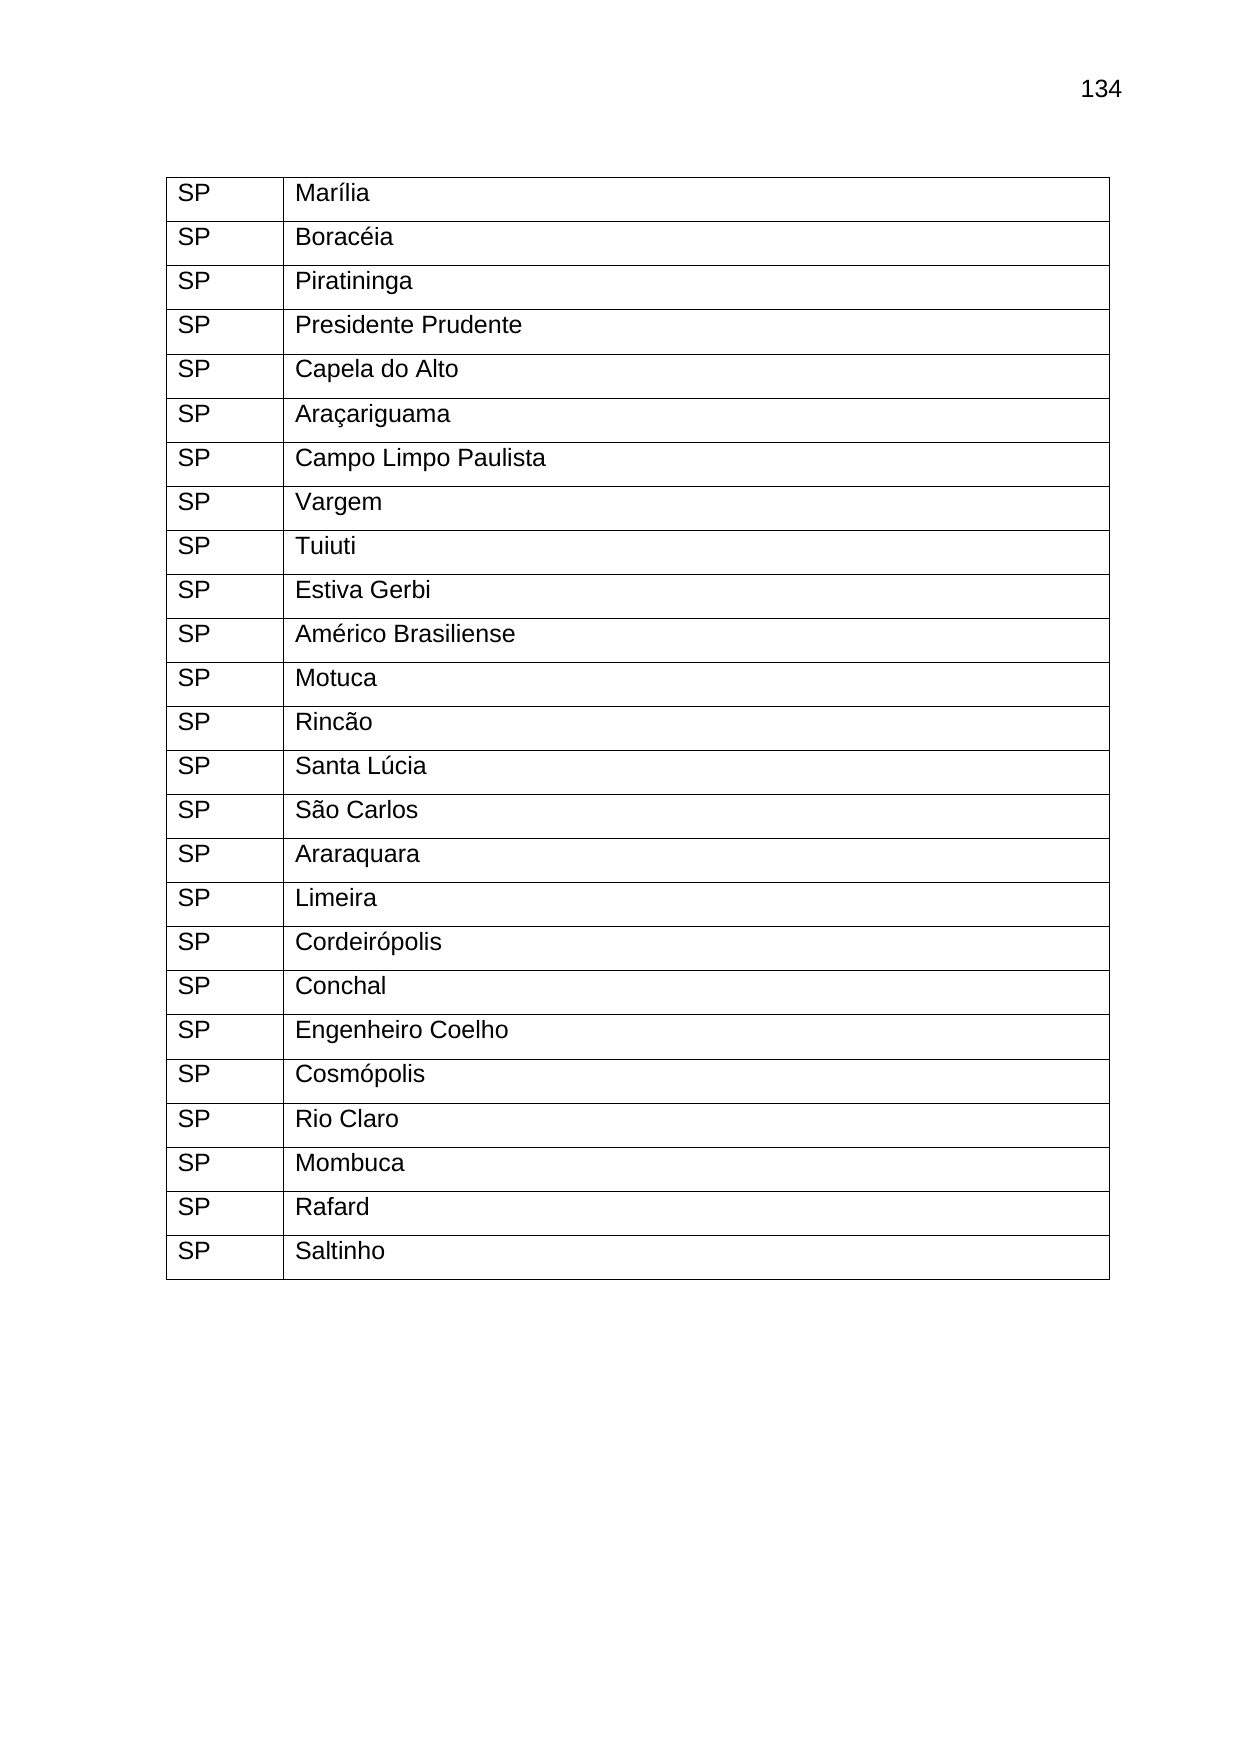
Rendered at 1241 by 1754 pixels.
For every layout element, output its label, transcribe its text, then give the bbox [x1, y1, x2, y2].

table_cell Araçariguama [284, 399, 1109, 442]
table_cell São Carlos [284, 795, 1109, 838]
table_cell Campo Limpo Paulista [284, 443, 1109, 486]
table_cell SP [167, 443, 283, 486]
table_cell Capela do Alto [284, 355, 1109, 397]
table_cell Cordeirópolis [284, 927, 1109, 970]
table_cell SP [167, 1060, 283, 1102]
table_cell SP [167, 222, 283, 265]
table_cell Américo Brasiliense [284, 619, 1109, 662]
table_cell Estiva Gerbi [284, 575, 1109, 618]
table_cell SP [167, 531, 283, 574]
table_cell Marília [284, 178, 1109, 221]
table_cell SP [167, 310, 283, 353]
table_cell Araraquara [284, 839, 1109, 882]
table_cell Piratininga [284, 266, 1109, 309]
table_cell Vargem [284, 487, 1109, 530]
table_cell SP [167, 839, 283, 882]
table_cell SP [167, 266, 283, 309]
table_cell SP [167, 707, 283, 750]
table_cell Motuca [284, 663, 1109, 706]
table_cell Rafard [284, 1192, 1109, 1235]
table_cell SP [167, 575, 283, 618]
table_cell Presidente Prudente [284, 310, 1109, 353]
table_cell SP [167, 178, 283, 221]
table_cell SP [167, 751, 283, 794]
table_cell Cosmópolis [284, 1060, 1109, 1102]
table_cell SP [167, 1104, 283, 1147]
table_cell Saltinho [284, 1236, 1109, 1279]
table_cell SP [167, 927, 283, 970]
table_cell Boracéia [284, 222, 1109, 265]
table_cell SP [167, 1236, 283, 1279]
table_cell SP [167, 663, 283, 706]
table_cell SP [167, 1015, 283, 1058]
table_cell Conchal [284, 971, 1109, 1014]
table_cell SP [167, 1148, 283, 1191]
table_cell Engenheiro Coelho [284, 1015, 1109, 1058]
table_cell Santa Lúcia [284, 751, 1109, 794]
table_cell SP [167, 971, 283, 1014]
table_cell SP [167, 619, 283, 662]
table_cell Limeira [284, 883, 1109, 926]
table_cell Rio Claro [284, 1104, 1109, 1147]
table_cell SP [167, 1192, 283, 1235]
table_cell SP [167, 883, 283, 926]
table_cell SP [167, 487, 283, 530]
table_cell Tuiuti [284, 531, 1109, 574]
table_cell SP [167, 795, 283, 838]
table_cell SP [167, 355, 283, 397]
table_cell Mombuca [284, 1148, 1109, 1191]
table_cell SP [167, 399, 283, 442]
table_cell Rincão [284, 707, 1109, 750]
